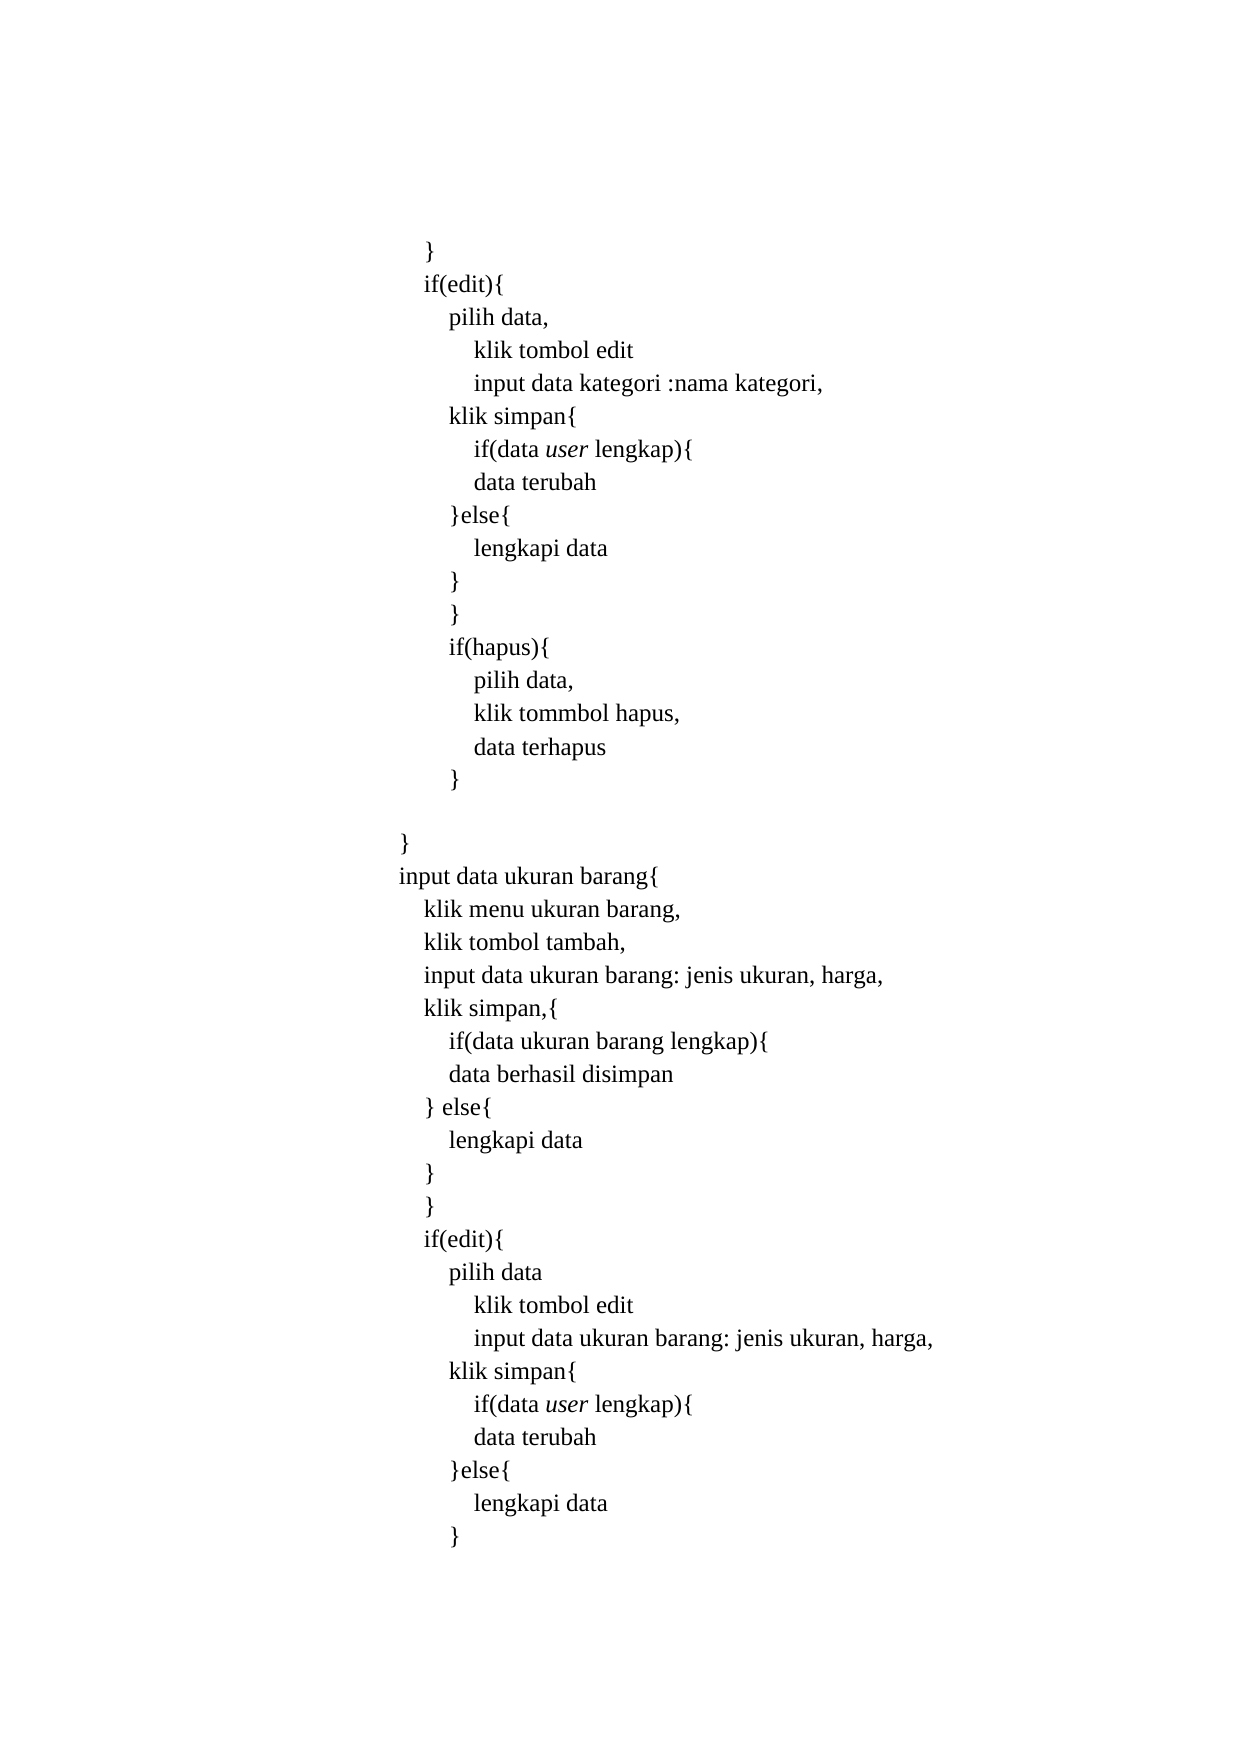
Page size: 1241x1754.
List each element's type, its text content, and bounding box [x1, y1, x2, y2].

text } [399, 1191, 1063, 1220]
text }else{ [399, 1455, 1063, 1484]
text } [399, 236, 1063, 265]
text input data kategori :nama kategori, [399, 368, 1063, 397]
text klik tombol tambah, [399, 927, 1063, 956]
text lengkapi data [399, 1488, 1063, 1517]
text lengkapi data [399, 1125, 1063, 1154]
text klik tombol edit [399, 335, 1063, 364]
text if(data user lengkap){ [399, 1389, 1063, 1418]
text if(data user lengkap){ [399, 434, 1063, 463]
text data terubah [399, 1422, 1063, 1451]
text data berhasil disimpan [399, 1059, 1063, 1088]
text klik menu ukuran barang, [399, 894, 1063, 923]
text klik simpan{ [399, 401, 1063, 430]
text if(edit){ [399, 269, 1063, 298]
text klik tommbol hapus, [399, 698, 1063, 727]
text } [399, 1521, 1063, 1550]
text klik simpan{ [399, 1356, 1063, 1385]
text if(data ukuran barang lengkap){ [399, 1026, 1063, 1055]
text } [399, 764, 1063, 793]
text } else{ [399, 1092, 1063, 1121]
text input data ukuran barang{ [399, 861, 1063, 889]
text input data ukuran barang: jenis ukuran, harga, [399, 960, 1063, 989]
text klik tombol edit [399, 1290, 1063, 1319]
text } [399, 566, 1063, 595]
text input data ukuran barang: jenis ukuran, harga, [399, 1323, 1063, 1352]
text data terubah [399, 467, 1063, 496]
text pilih data [399, 1257, 1063, 1286]
text }else{ [399, 500, 1063, 529]
text if(edit){ [399, 1224, 1063, 1253]
text pilih data, [399, 302, 1063, 331]
text klik simpan,{ [399, 993, 1063, 1022]
text } [399, 828, 1063, 857]
text data terhapus [399, 732, 1063, 760]
text } [399, 599, 1063, 628]
text pilih data, [399, 666, 1063, 694]
text if(hapus){ [399, 632, 1063, 661]
text lengkapi data [399, 533, 1063, 562]
text } [399, 1158, 1063, 1187]
